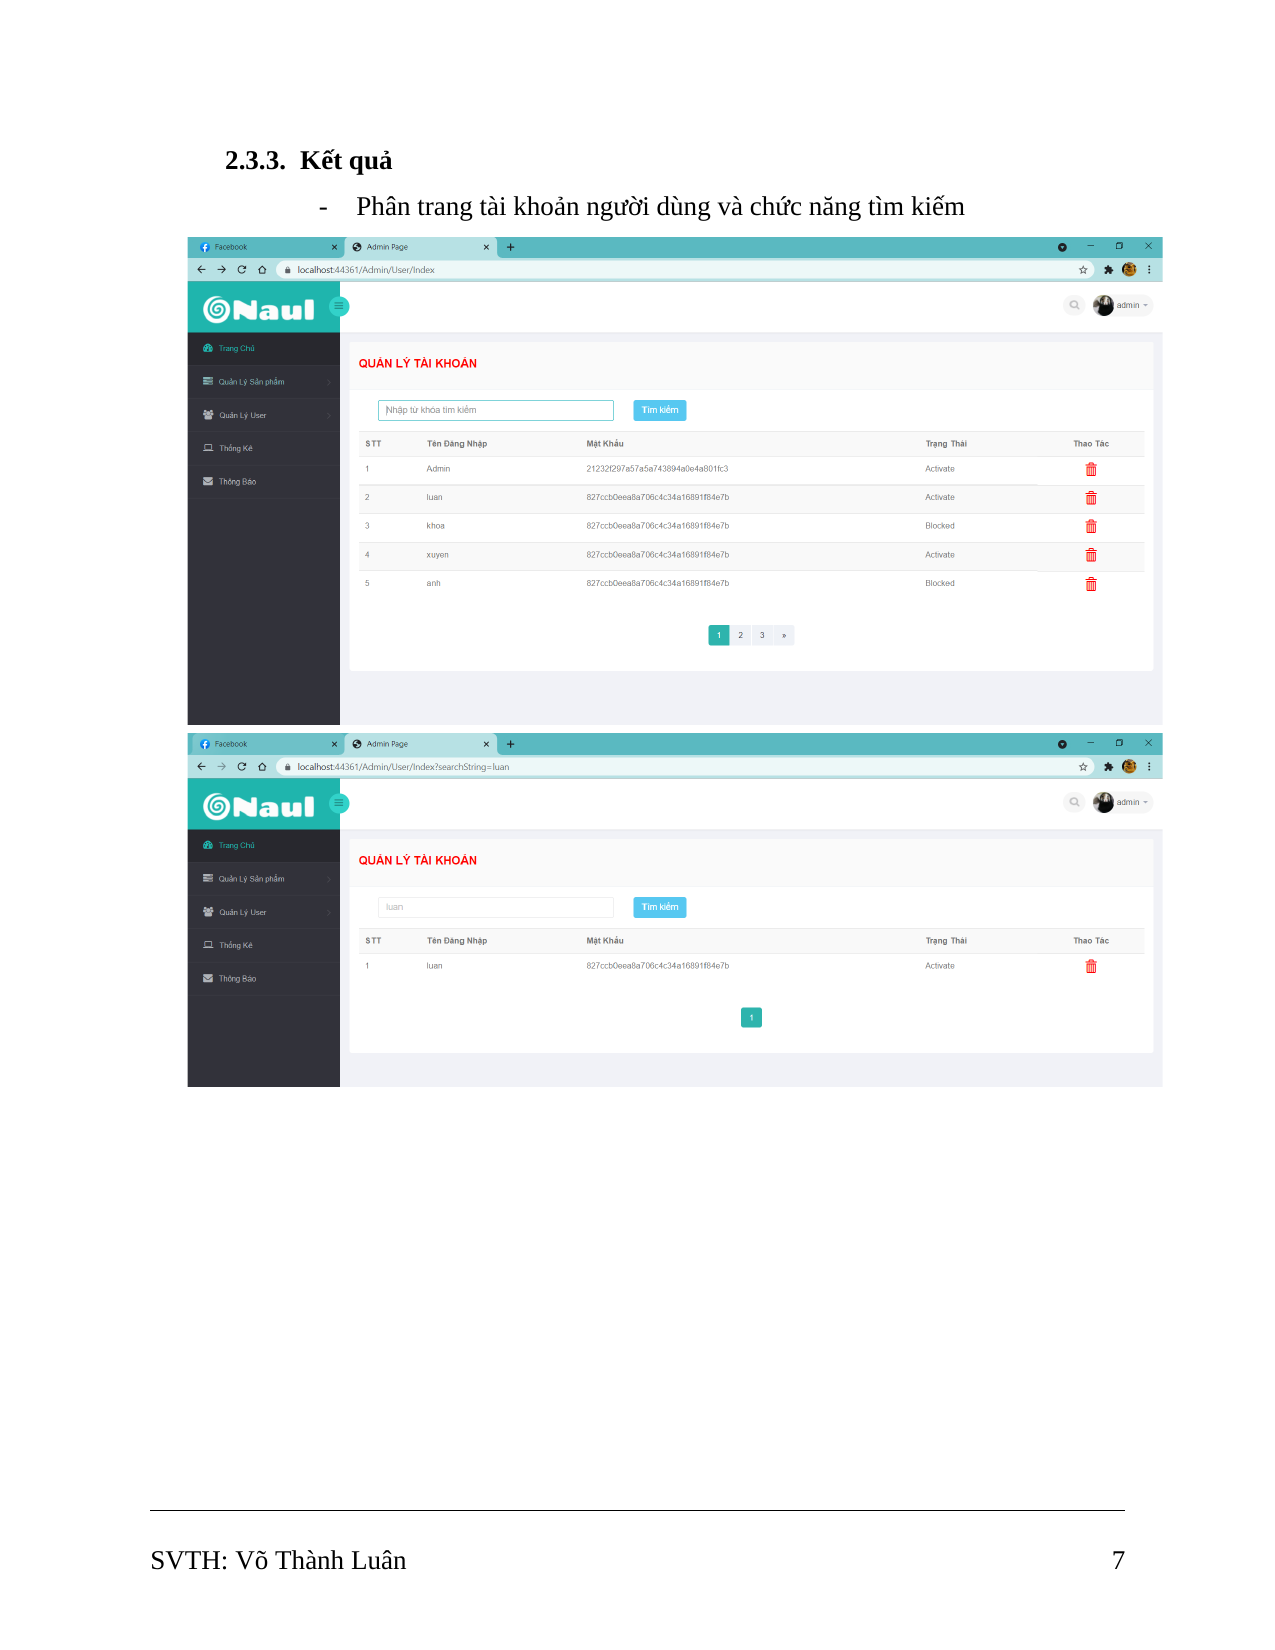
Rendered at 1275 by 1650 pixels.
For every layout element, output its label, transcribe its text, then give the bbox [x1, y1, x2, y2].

picture [187, 237, 1163, 725]
picture [187, 733, 1163, 1087]
list Phân trang tài khoản người dùng và chức năng tìm kiếm [319, 190, 1125, 222]
text Kết quả [225, 144, 1125, 175]
